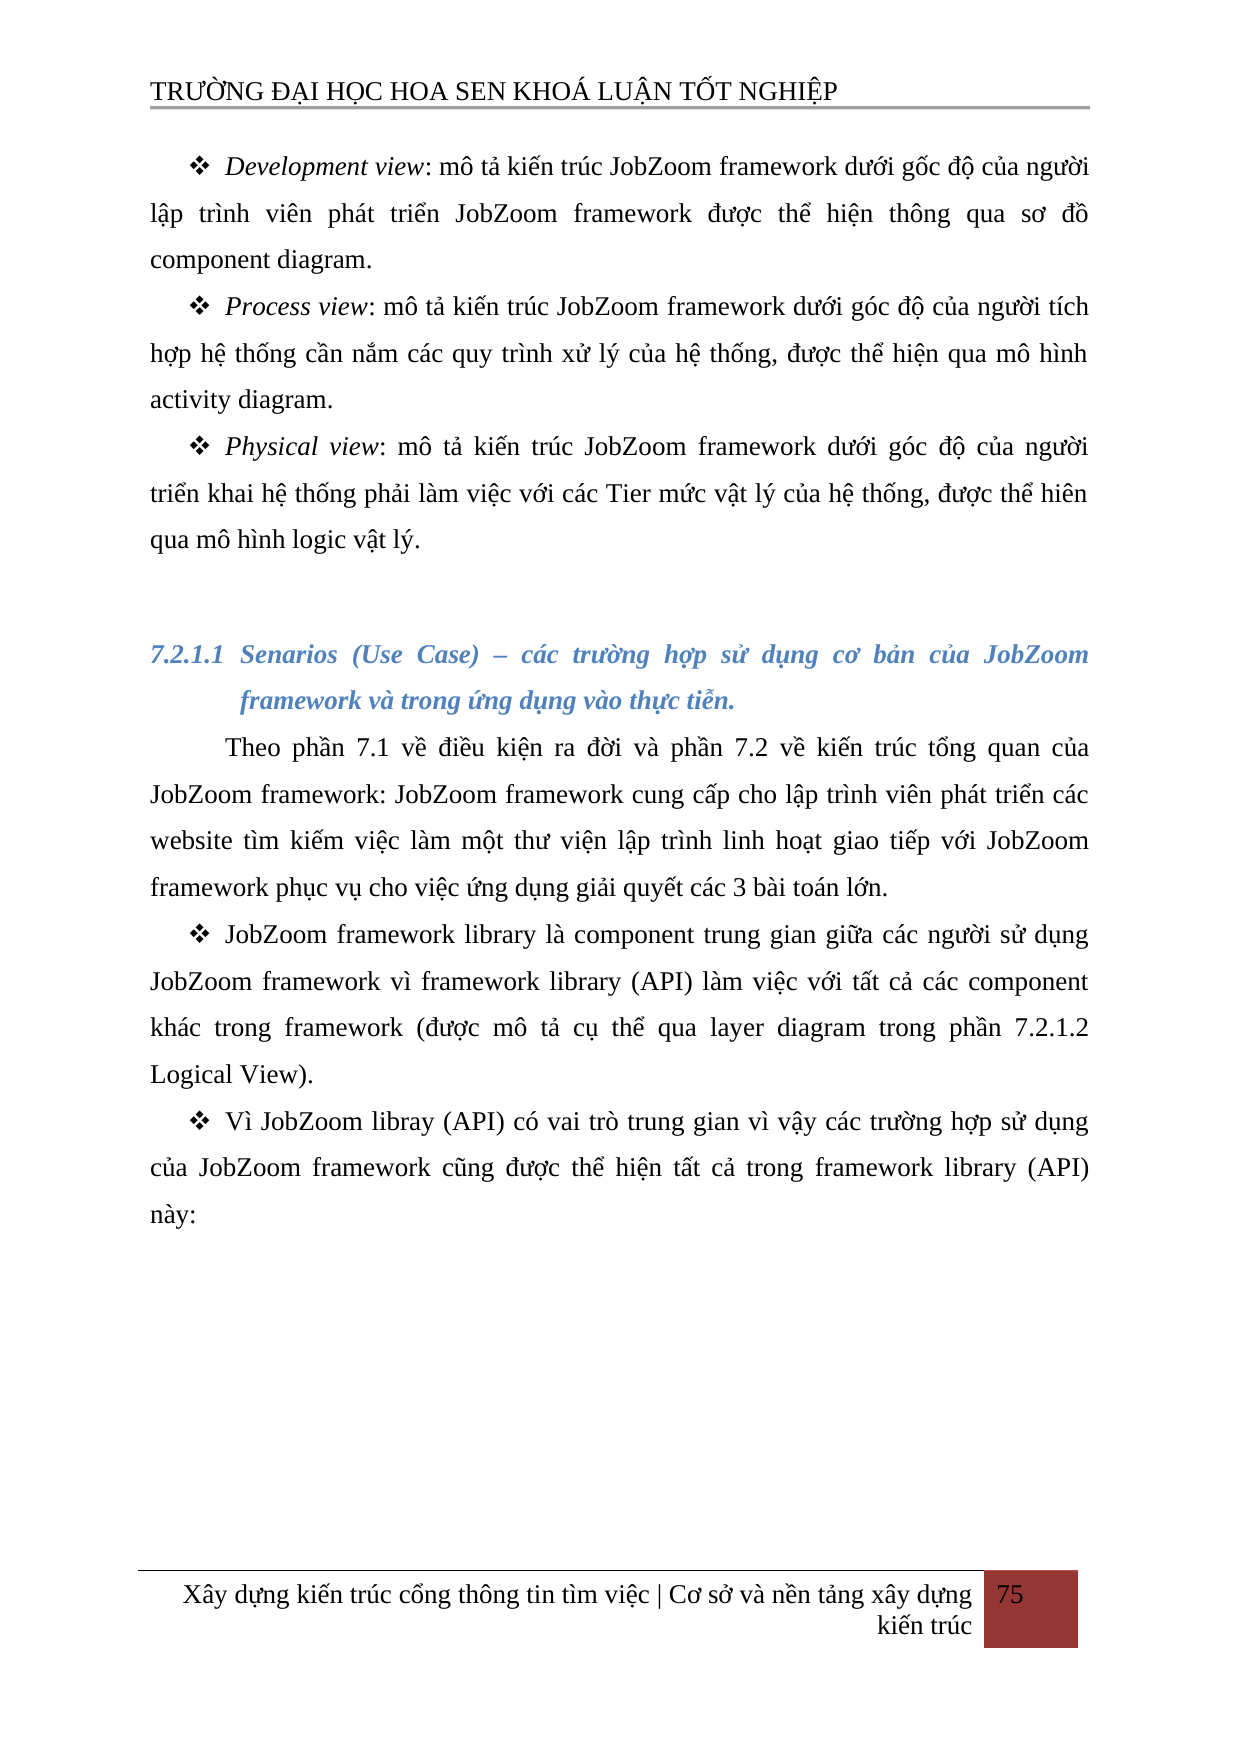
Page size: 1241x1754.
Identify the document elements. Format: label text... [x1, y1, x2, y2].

list JobZoom framework library là component trung gian giữa các người sử dụng JobZoom framework vì framework library (API) làm việc với tất cả các component khác trong framework (được mô tả cụ thể qua layer diagram trong phần 7.2.1.2 Logical View). [150, 918, 1090, 1089]
list Process view: mô tả kiến trúc JobZoom framework dưới góc độ của người tích hợp hệ thống cần nắm các quy trình xử lý của hệ thống, được thể hiện qua mô hình activity diagram. [150, 290, 1090, 415]
list Vì JobZoom libray (API) có vai trò trung gian vì vậy các trường hợp sử dụng của JobZoom framework cũng được thể hiện tất cả trong framework library (API) này: [150, 1104, 1090, 1229]
text Theo phần 7.1 về điều kiện ra đời và phần 7.2 về kiến trúc tổng quan của JobZoom framework: JobZoom framework cung cấp cho lập trình viên phát triển các website tìm kiếm việc làm một thư viện lập trình linh hoạt giao tiếp với JobZoom framework phục vụ cho việc ứng dụng giải quyết các 3 bài toán lớn. [150, 731, 1090, 902]
subtitle Senarios (Use Case) – các trường hợp sử dụng cơ bản của JobZoom framework và trong ứng dụng vào thực tiễn. [150, 638, 1090, 716]
list Development view: mô tả kiến trúc JobZoom framework dưới gốc độ của người lập trình viên phát triển JobZoom framework được thể hiện thông qua sơ đồ component diagram. [150, 150, 1090, 274]
list Physical view: mô tả kiến trúc JobZoom framework dưới góc độ của người triển khai hệ thống phải làm việc với các Tier mức vật lý của hệ thống, được thể hiên qua mô hình logic vật lý. [150, 430, 1090, 555]
